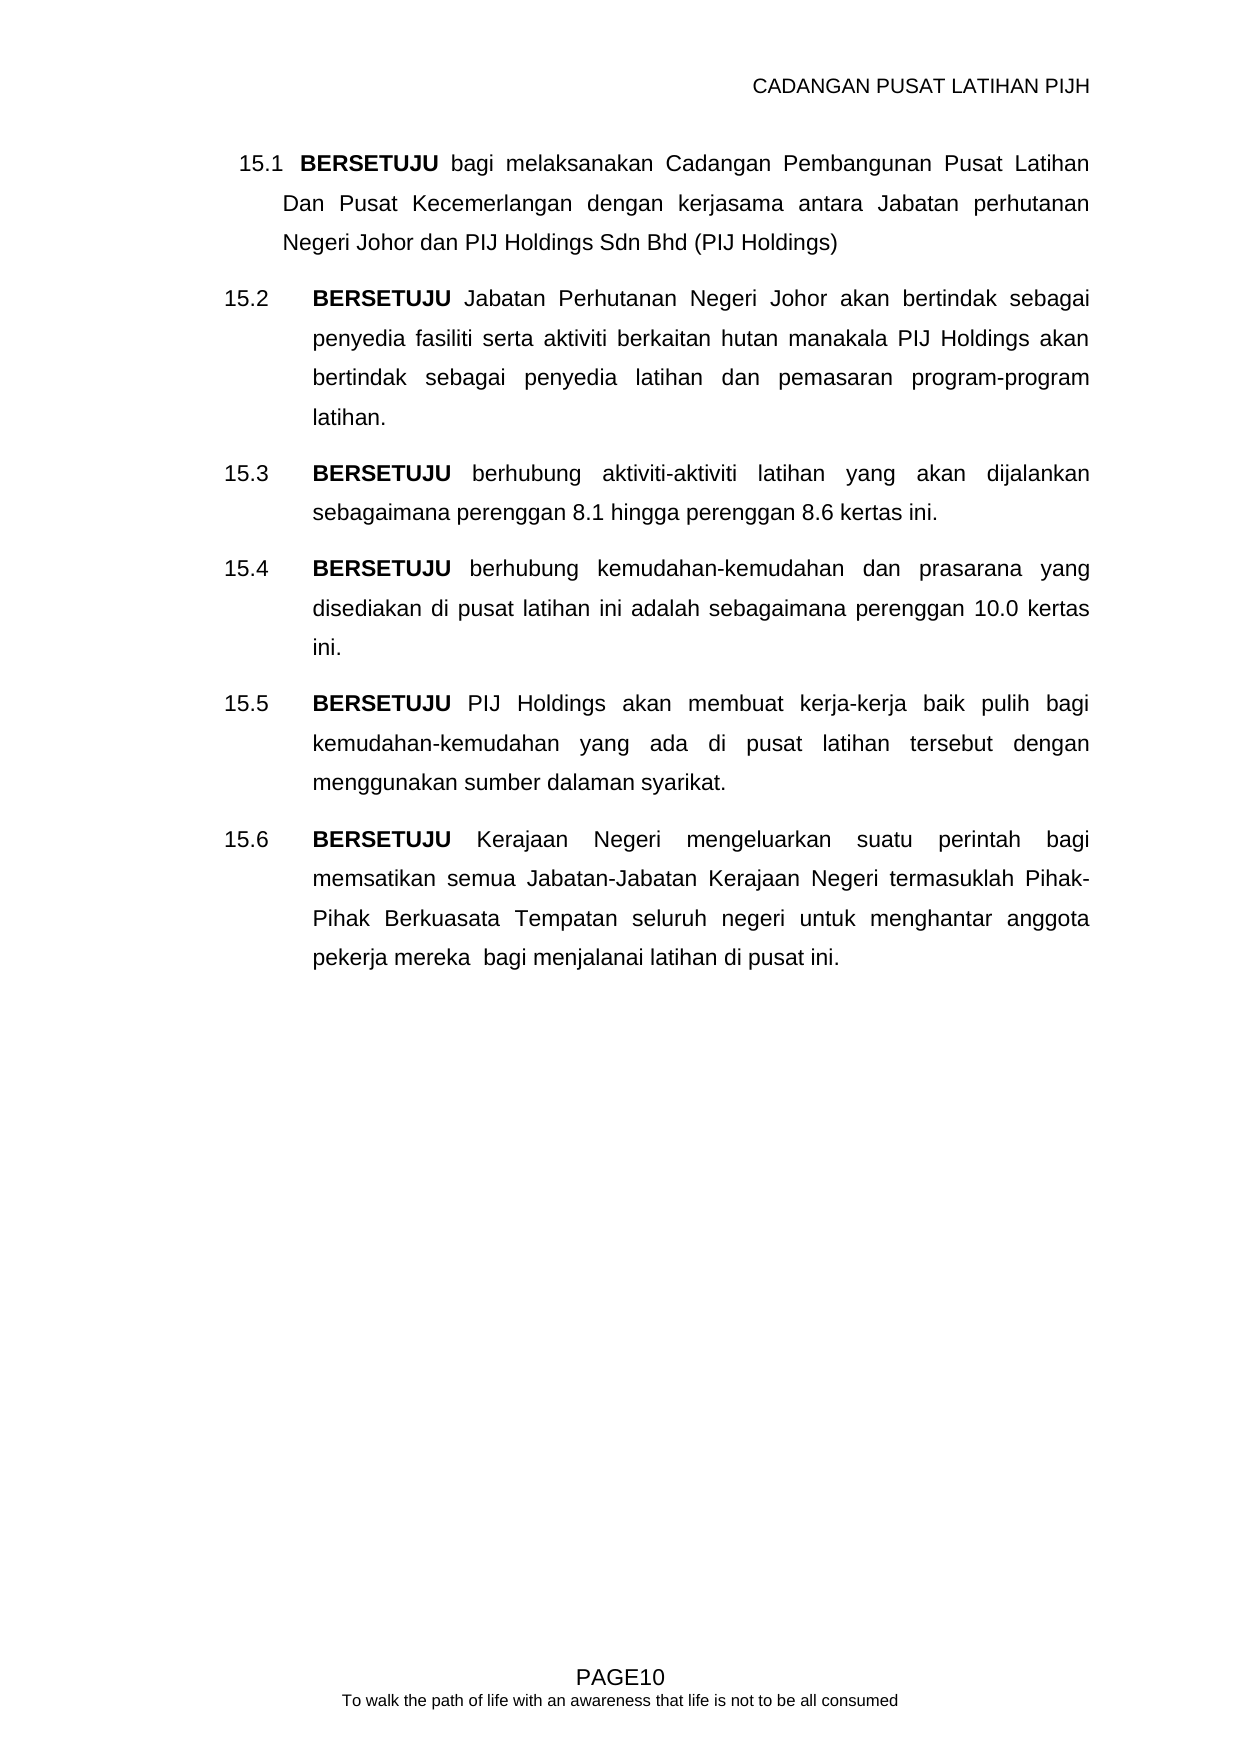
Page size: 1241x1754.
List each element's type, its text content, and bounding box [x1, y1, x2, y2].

list BERSETUJU berhubung kemudahan-kemudahan dan prasarana yang disediakan di pusat latihan ini adalah sebagaimana perenggan 10.0 kertas ini. [224, 555, 1090, 661]
list BERSETUJU Jabatan Perhutanan Negeri Johor akan bertindak sebagai penyedia fasiliti serta aktiviti berkaitan hutan manakala PIJ Holdings akan bertindak sebagai penyedia latihan dan pemasaran program-program latihan. [224, 285, 1090, 430]
list BERSETUJU bagi melaksanakan Cadangan Pembangunan Pusat Latihan Dan Pusat Kecemerlangan dengan kerjasama antara Jabatan perhutanan Negeri Johor dan PIJ Holdings Sdn Bhd (PIJ Holdings) [239, 150, 1090, 255]
list BERSETUJU Kerajaan Negeri mengeluarkan suatu perintah bagi memsatikan semua Jabatan-Jabatan Kerajaan Negeri termasuklah Pihak-Pihak Berkuasata Tempatan seluruh negeri untuk menghantar anggota pekerja mereka bagi menjalanai latihan di pusat ini. [224, 826, 1090, 970]
list BERSETUJU PIJ Holdings akan membuat kerja-kerja baik pulih bagi kemudahan-kemudahan yang ada di pusat latihan tersebut dengan menggunakan sumber dalaman syarikat. [224, 690, 1090, 796]
list BERSETUJU berhubung aktiviti-aktiviti latihan yang akan dijalankan sebagaimana perenggan 8.1 hingga perenggan 8.6 kertas ini. [224, 460, 1090, 526]
